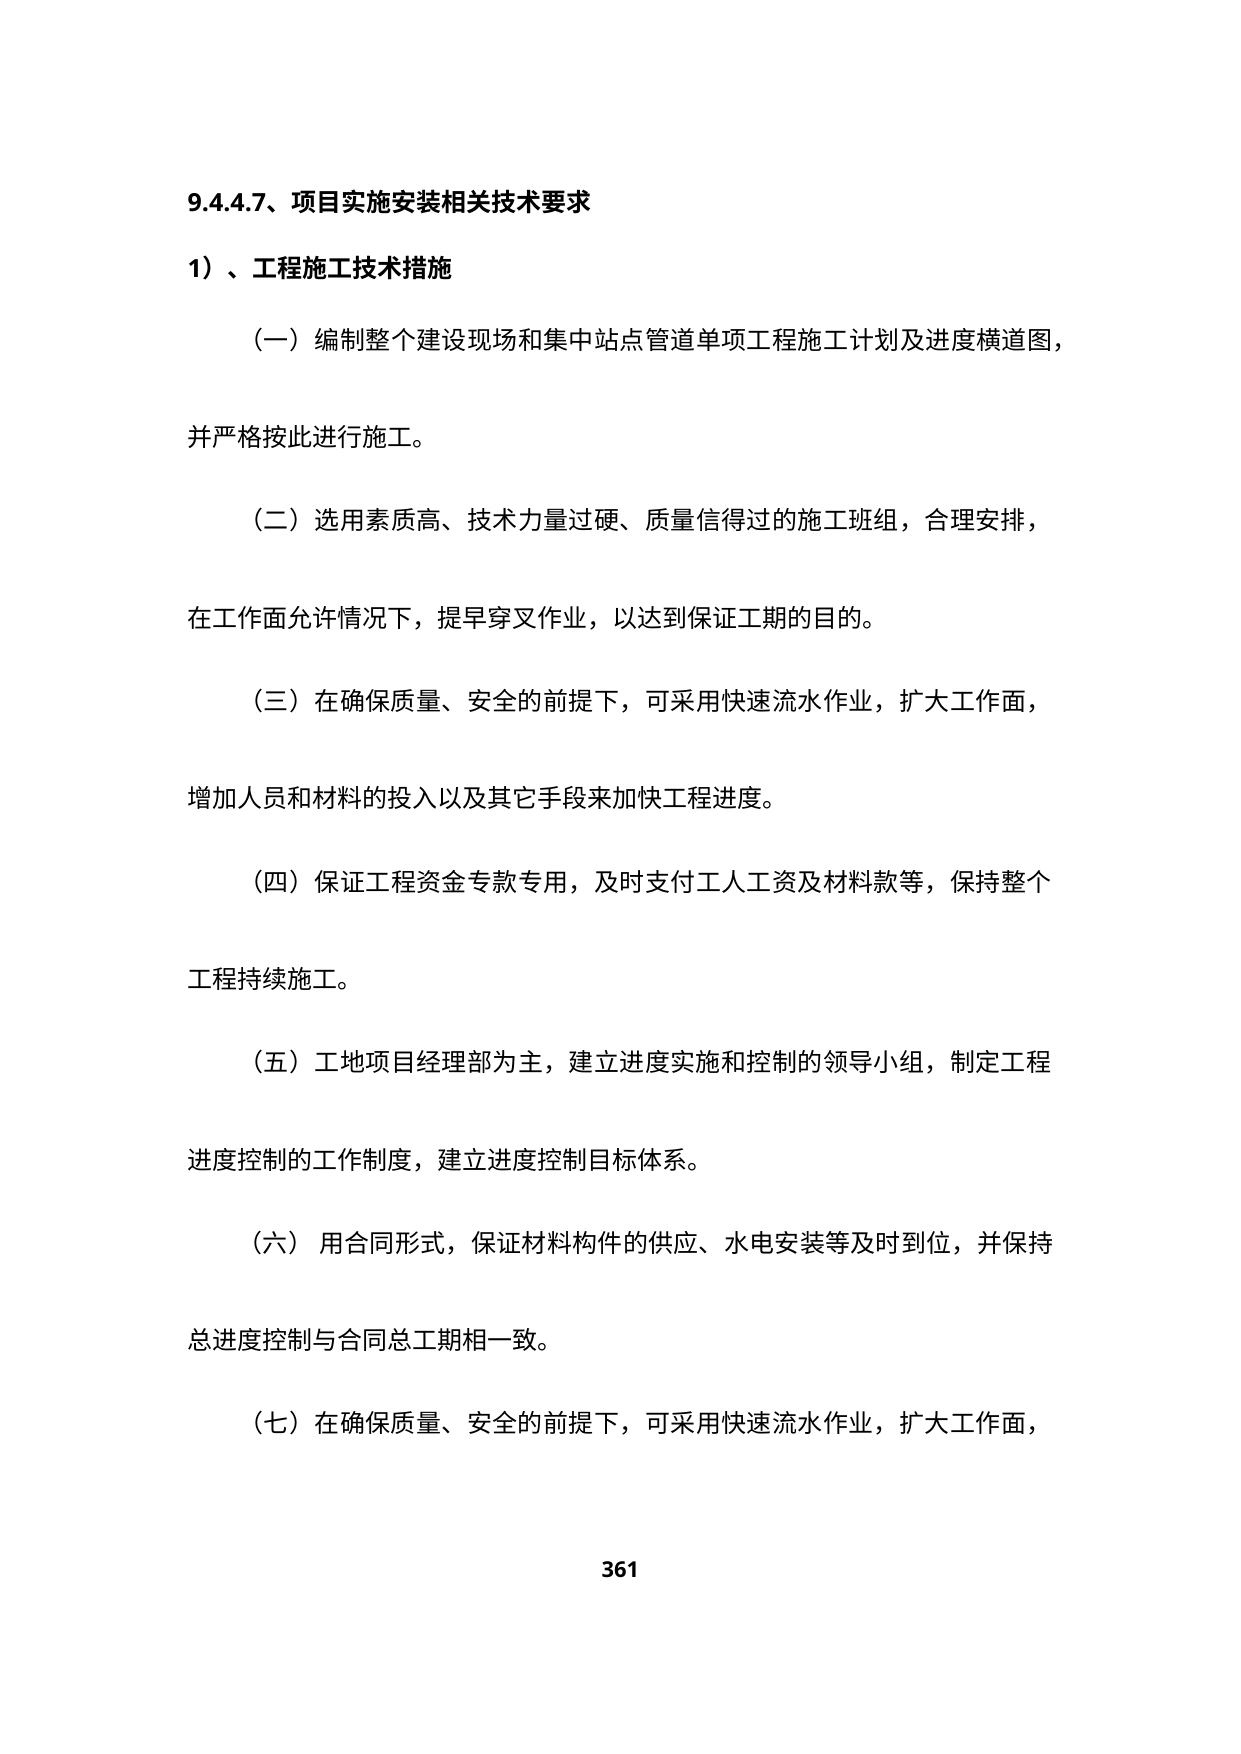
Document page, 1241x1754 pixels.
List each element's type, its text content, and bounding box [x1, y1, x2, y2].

text （五）工地项目经理部为主，建立进度实施和控制的领导小组，制定工程进度控制的工作制度，建立进度控制目标体系。 [187, 1028, 1053, 1191]
subtitle 9.4.4.7、项目实施安装相关技术要求 [187, 182, 1053, 218]
text 1）、工程施工技术措施 [187, 249, 1053, 285]
text （三）在确保质量、安全的前提下，可采用快速流水作业，扩大工作面，增加人员和材料的投入以及其它手段来加快工程进度。 [187, 667, 1053, 829]
text （二）选用素质高、技术力量过硬、质量信得过的施工班组，合理安排，在工作面允许情况下，提早穿叉作业，以达到保证工期的目的。 [187, 486, 1053, 649]
text （一）编制整个建设现场和集中站点管道单项工程施工计划及进度横道图，并严格按此进行施工。 [187, 306, 1053, 468]
text （六） 用合同形式，保证材料构件的供应、水电安装等及时到位，并保持总进度控制与合同总工期相一致。 [187, 1209, 1053, 1371]
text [187, 1389, 1053, 1454]
text （四）保证工程资金专款专用，及时支付工人工资及材料款等，保持整个工程持续施工。 [187, 848, 1053, 1010]
